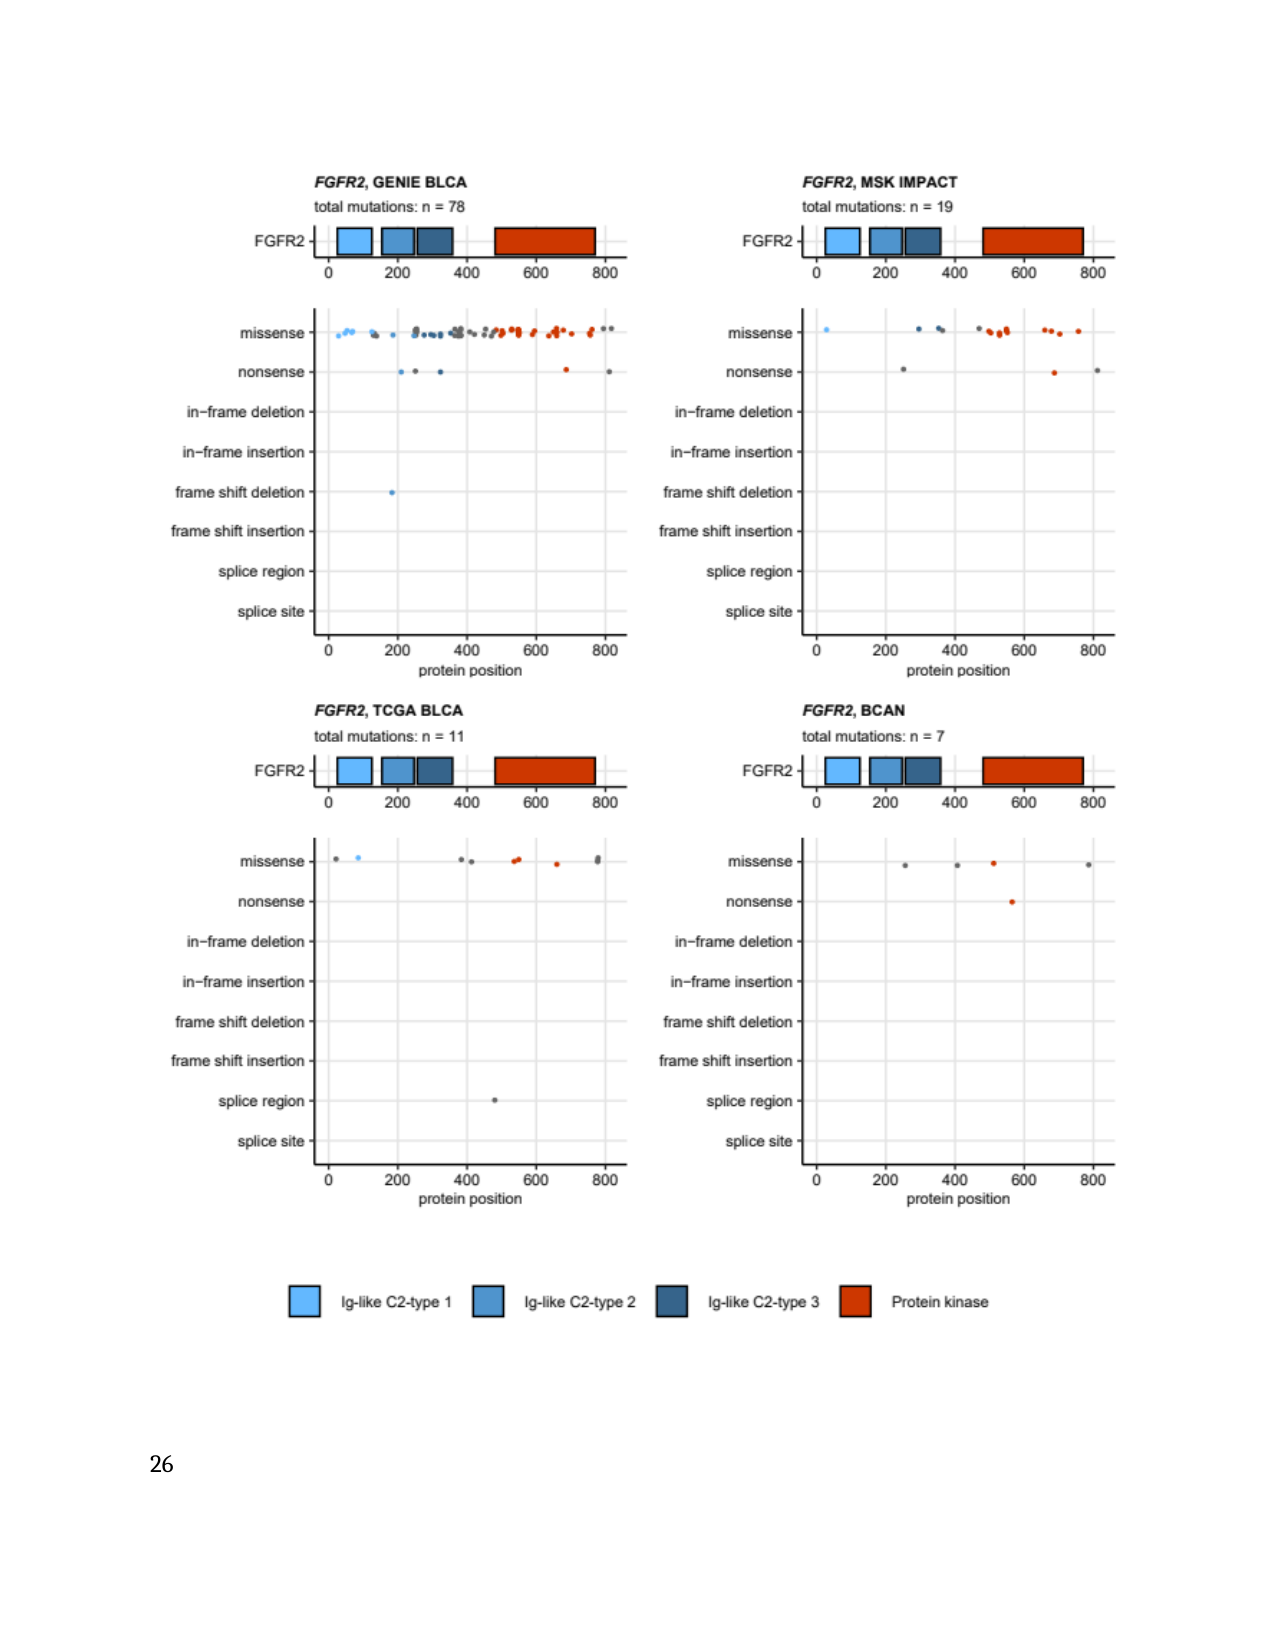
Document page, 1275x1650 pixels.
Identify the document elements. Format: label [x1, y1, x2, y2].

picture [150, 150, 1125, 1395]
